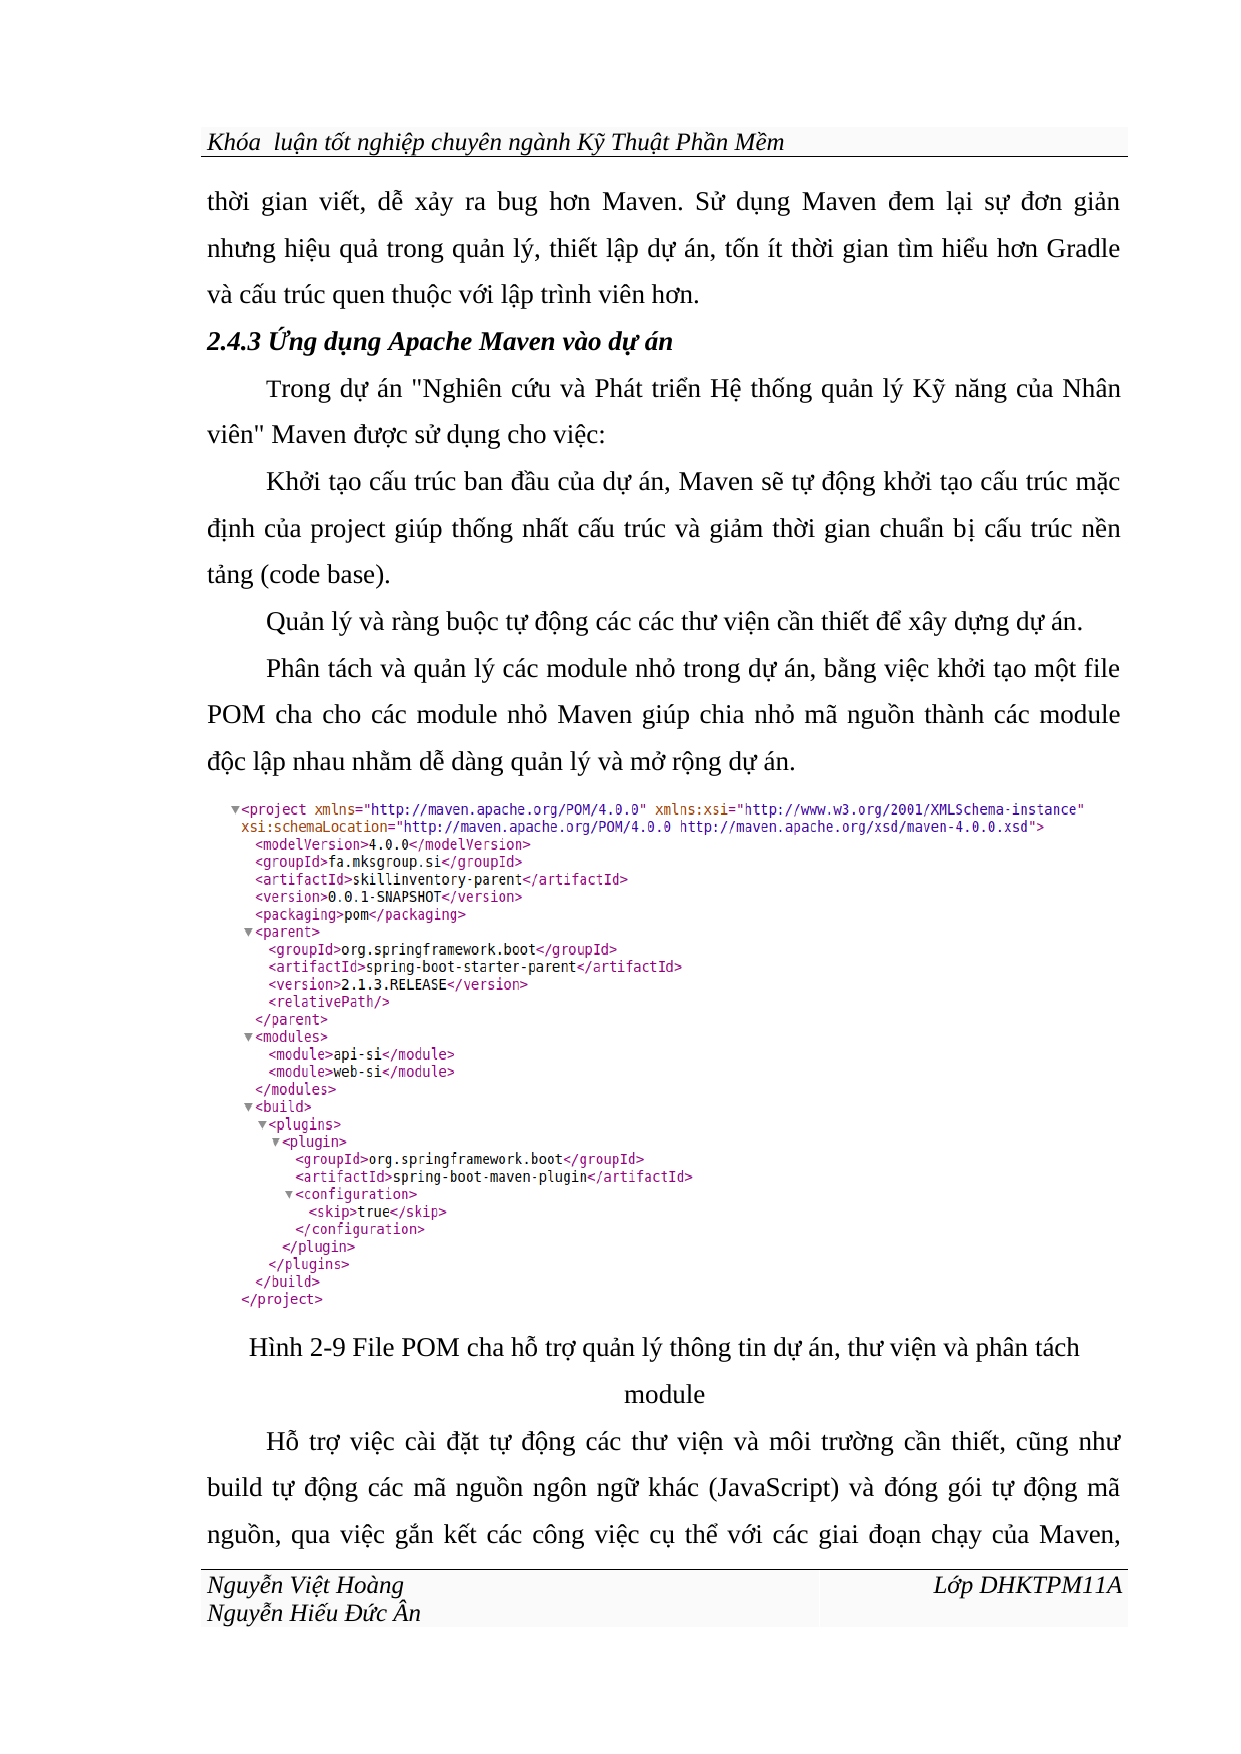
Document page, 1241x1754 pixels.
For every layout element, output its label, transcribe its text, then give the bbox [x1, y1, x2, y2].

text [207, 185, 1122, 310]
text Quản lý và ràng buộc tự động các các thư viện cần thiết để xây dựng dự án. [207, 605, 1122, 636]
text Hình - File POM cha hỗ trợ quản lý thông tin dự án, thư viện và phân tách module [207, 1331, 1122, 1409]
subtitle Ứng dụng Apache Maven vào dự án [207, 325, 1122, 356]
text Phân tách và quản lý các module nhỏ trong dự án, bằng việc khởi tạo một file POM cha cho các module nhỏ Maven giúp chia nhỏ mã nguồn thành các module độc lập nhau nhằm dễ dàng quản lý và mở rộng dự án. [207, 652, 1122, 776]
text Khởi tạo cấu trúc ban đầu của dự án, Maven sẽ tự động khởi tạo cấu trúc mặc định của project giúp thống nhất cấu trúc và giảm thời gian chuẩn bị cấu trúc nền tảng (code base). [207, 465, 1122, 590]
picture [225, 792, 1089, 1317]
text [207, 1425, 1122, 1549]
text Trong dự án "Nghiên cứu và Phát triển Hệ thống quản lý Kỹ năng của Nhân viên" Maven được sử dụng cho việc: [207, 372, 1122, 450]
